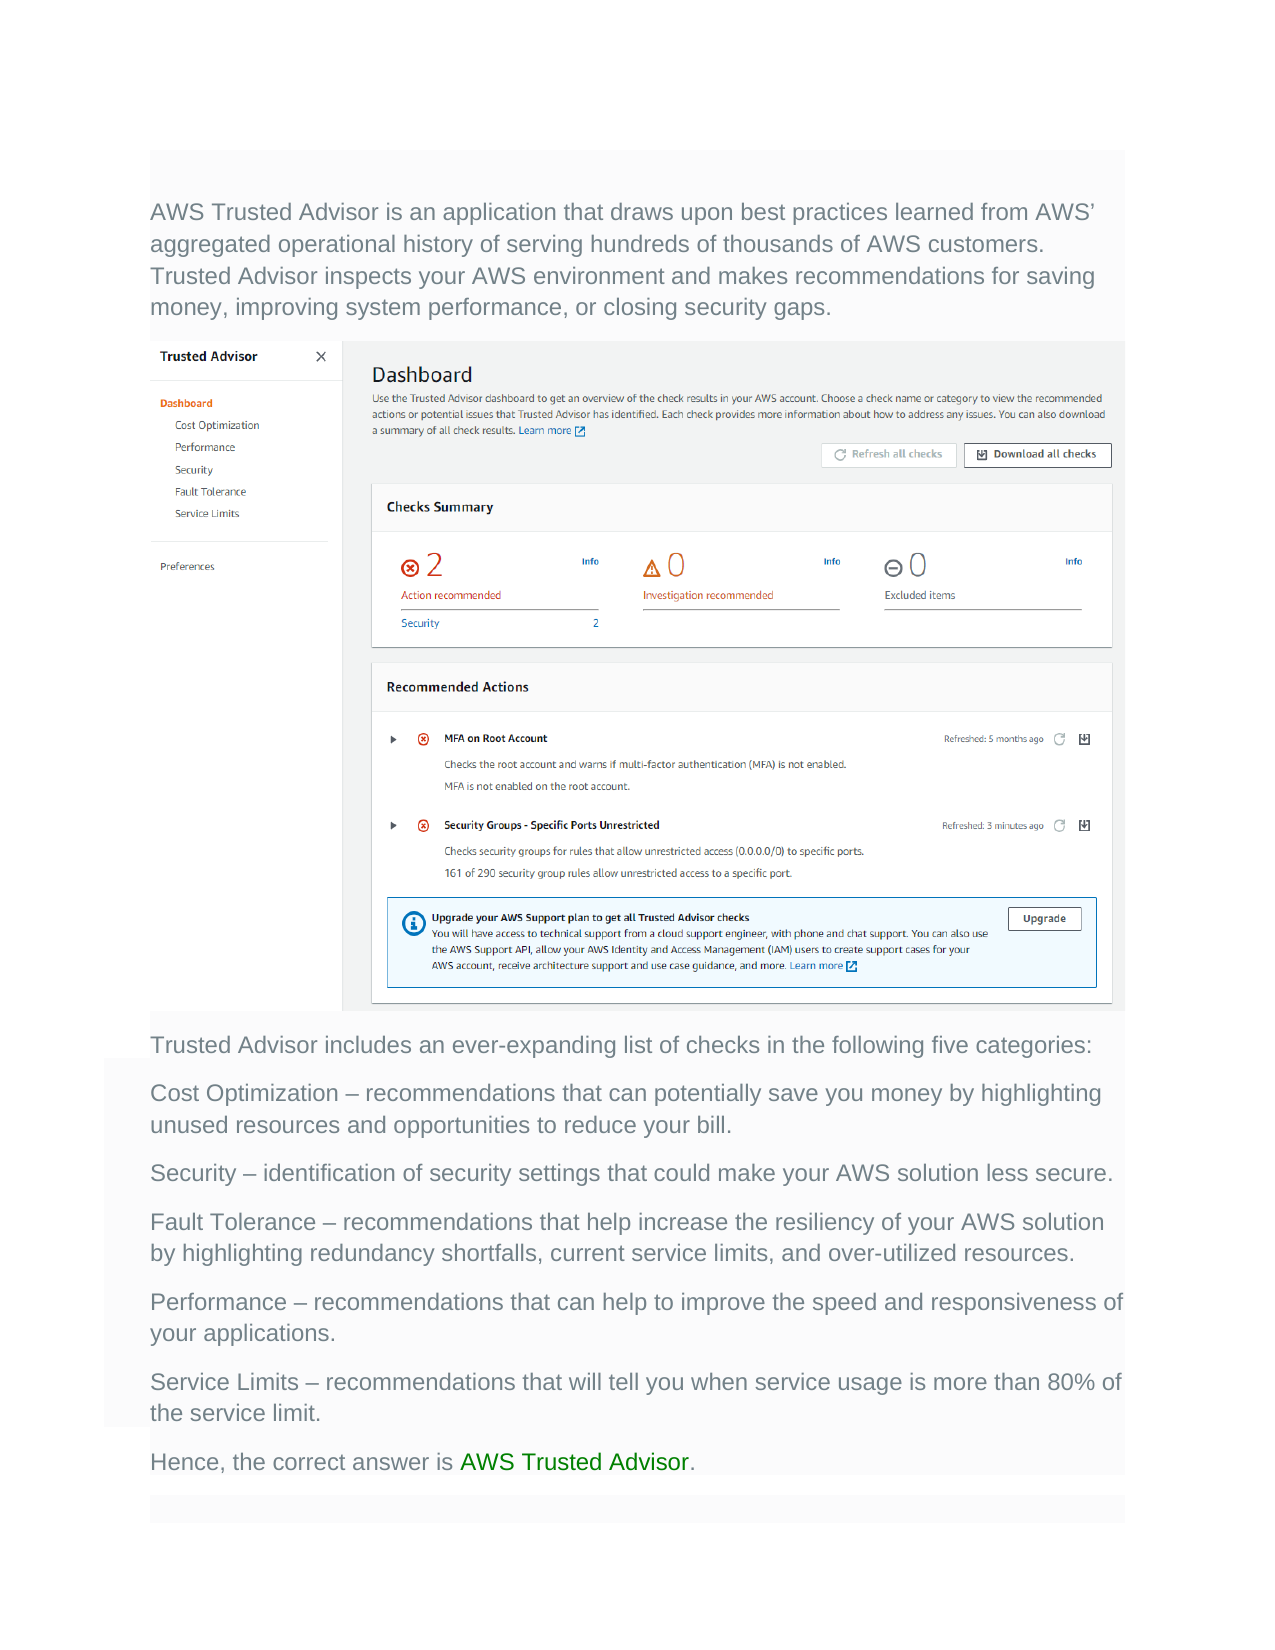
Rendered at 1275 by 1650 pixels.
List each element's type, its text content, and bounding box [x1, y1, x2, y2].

text Cost Optimization – recommendations that can potentially save you money by highlighting unused resources and opportunities to reduce your bill. [104, 1079, 1125, 1138]
text Service Limits – recommendations that will tell you when service usage is more than 80% of the service limit. [104, 1368, 1125, 1427]
text AWS Trusted Advisor is an application that draws upon best practices learned from AWS’ aggregated operational history of serving hundreds of thousands of AWS customers. Trusted Advisor inspects your AWS environment and makes recommendations for saving money, improving system performance, or closing security gaps. [150, 198, 1125, 321]
text Hence, the correct answer is AWS Trusted Advisor. [150, 1448, 1125, 1475]
text Trusted Advisor includes an ever-expanding list of checks in the following five categories: [150, 1031, 1125, 1058]
text Security – identification of security settings that could make your AWS solution less secure. [104, 1159, 1125, 1187]
text Performance – recommendations that can help to improve the speed and responsiveness of your applications. [104, 1288, 1125, 1347]
picture [150, 341, 1125, 1011]
text Fault Tolerance – recommendations that help increase the resiliency of your AWS solution by highlighting redundancy shortfalls, current service limits, and over-utilized resources. [104, 1208, 1125, 1267]
